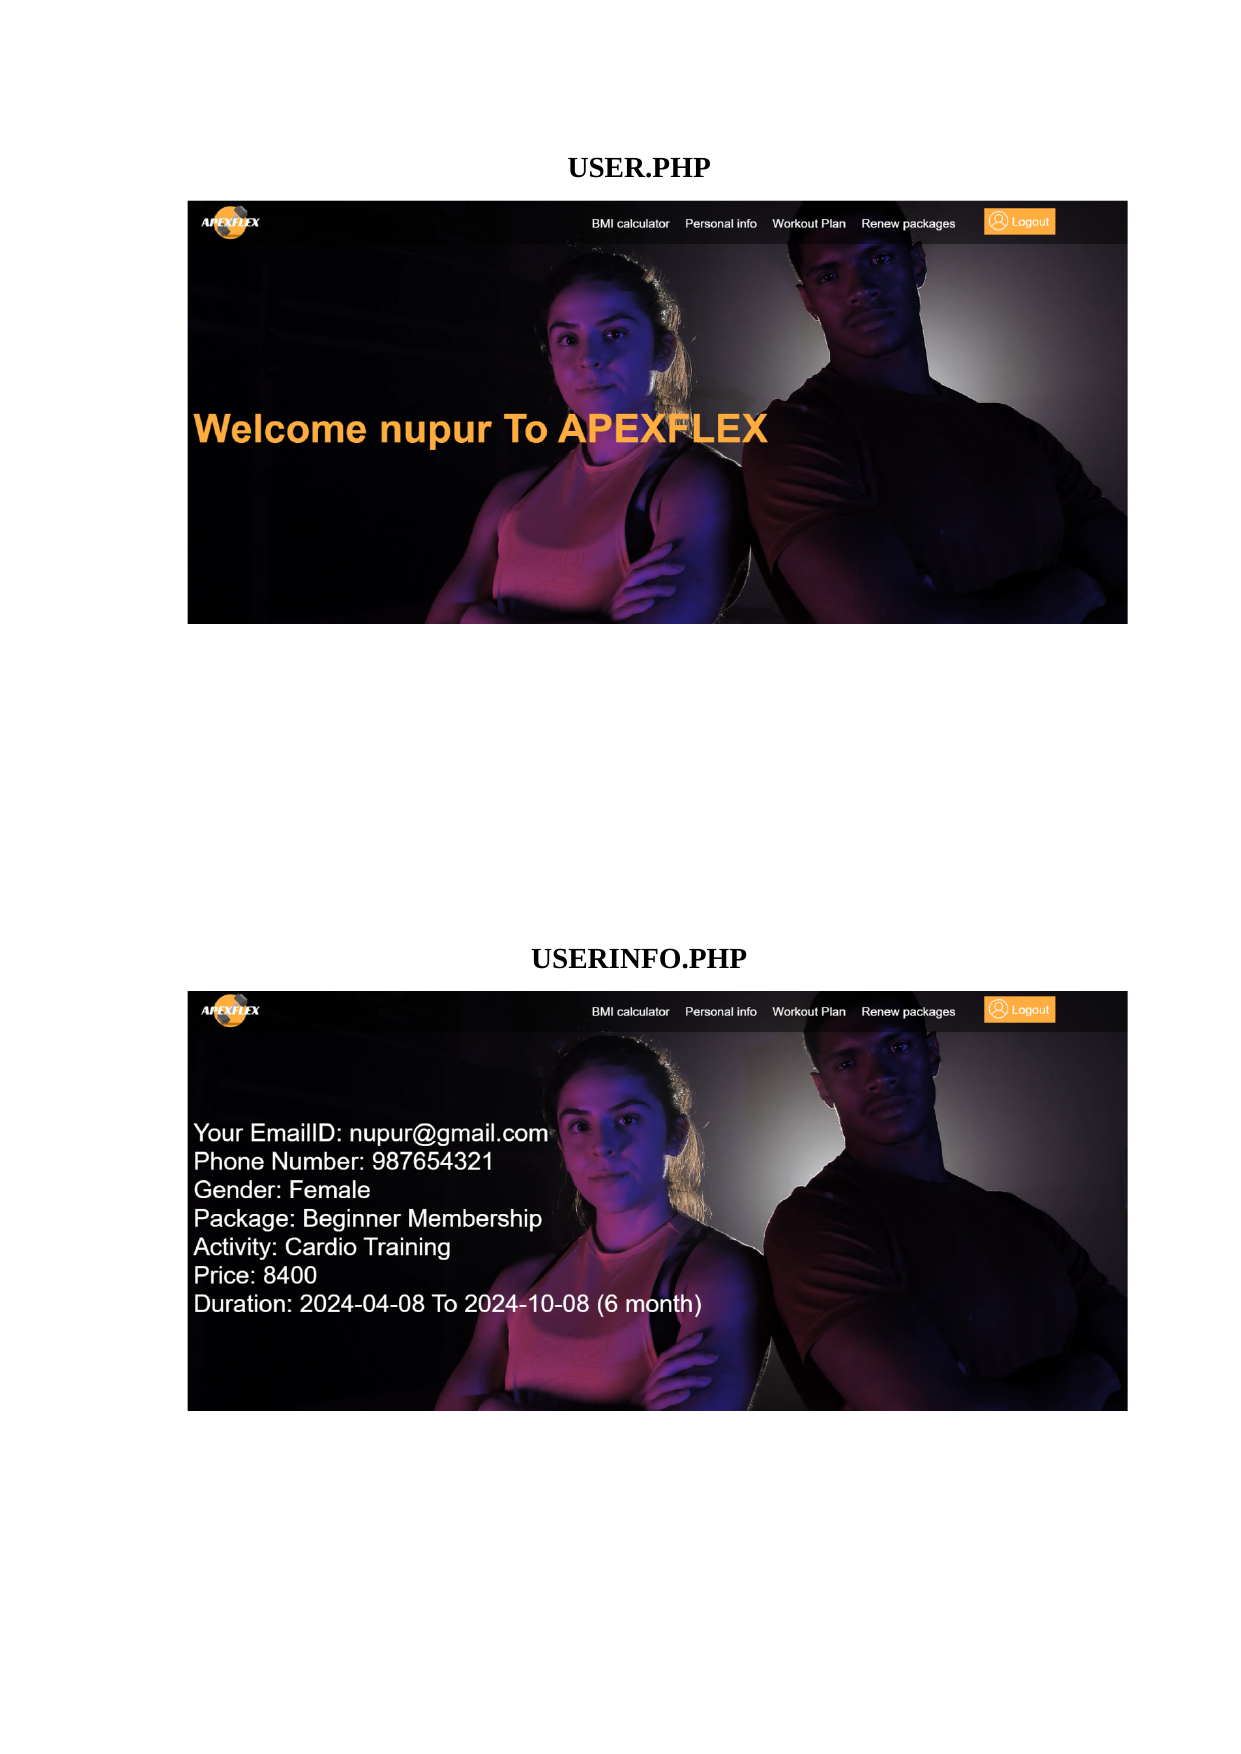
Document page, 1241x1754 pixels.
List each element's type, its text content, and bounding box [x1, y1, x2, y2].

text USERINFO.PHP [187, 941, 1090, 974]
picture [187, 991, 1128, 1411]
picture [187, 200, 1128, 624]
text USER.PHP [187, 150, 1090, 183]
